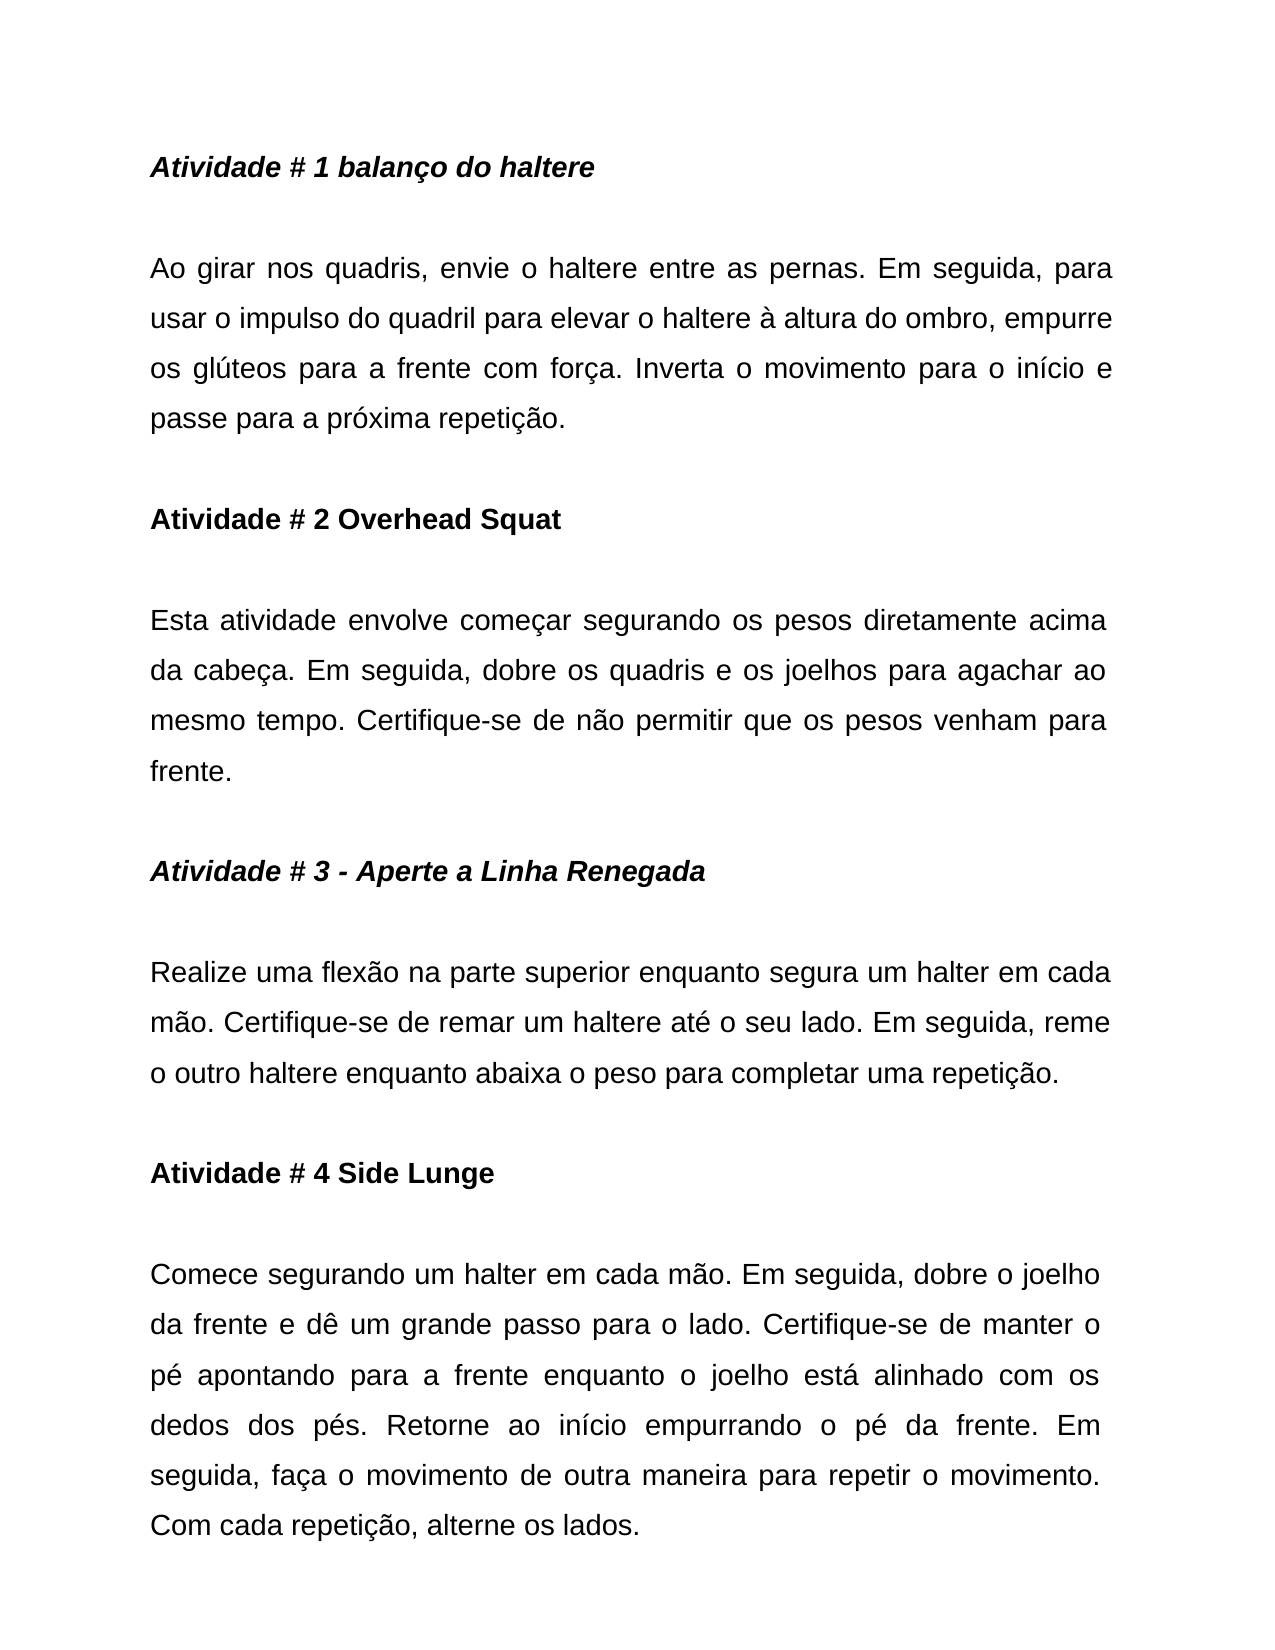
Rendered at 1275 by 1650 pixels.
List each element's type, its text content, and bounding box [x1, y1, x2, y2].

text Esta atividade envolve começar segurando os pesos diretamente acima da cabeça. Em seguida, dobre os quadris e os joelhos para agachar ao mesmo tempo. Certifique-se de não permitir que os pesos venham para frente. [150, 603, 1108, 787]
text Atividade # 4 Side Lunge [150, 1156, 1131, 1190]
text Atividade # 1 balanço do haltere [150, 150, 1131, 183]
text Atividade # 2 Overhead Squat [150, 502, 1131, 536]
text Atividade # 3 - Aperte a Linha Renegada [150, 854, 1131, 888]
text Comece segurando um halter em cada mão. Em seguida, dobre o joelho da frente e dê um grande passo para o lado. Certifique-se de manter o pé apontando para a frente enquanto o joelho está alinhado com os dedos dos pés. Retorne ao início empurrando o pé da frente. Em seguida, faça o movimento de outra maneira para repetir o movimento. Com cada repetição, alterne os lados. [150, 1257, 1102, 1542]
text Realize uma flexão na parte superior enquanto segura um halter em cada mão. Certifique-se de remar um haltere até o seu lado. Em seguida, reme o outro haltere enquanto abaixa o peso para completar uma repetição. [150, 955, 1112, 1089]
text Ao girar nos quadris, envie o haltere entre as pernas. Em seguida, para usar o impulso do quadril para elevar o haltere à altura do ombro, empurre os glúteos para a frente com força. Inverta o movimento para o início e passe para a próxima repetição. [150, 251, 1114, 435]
